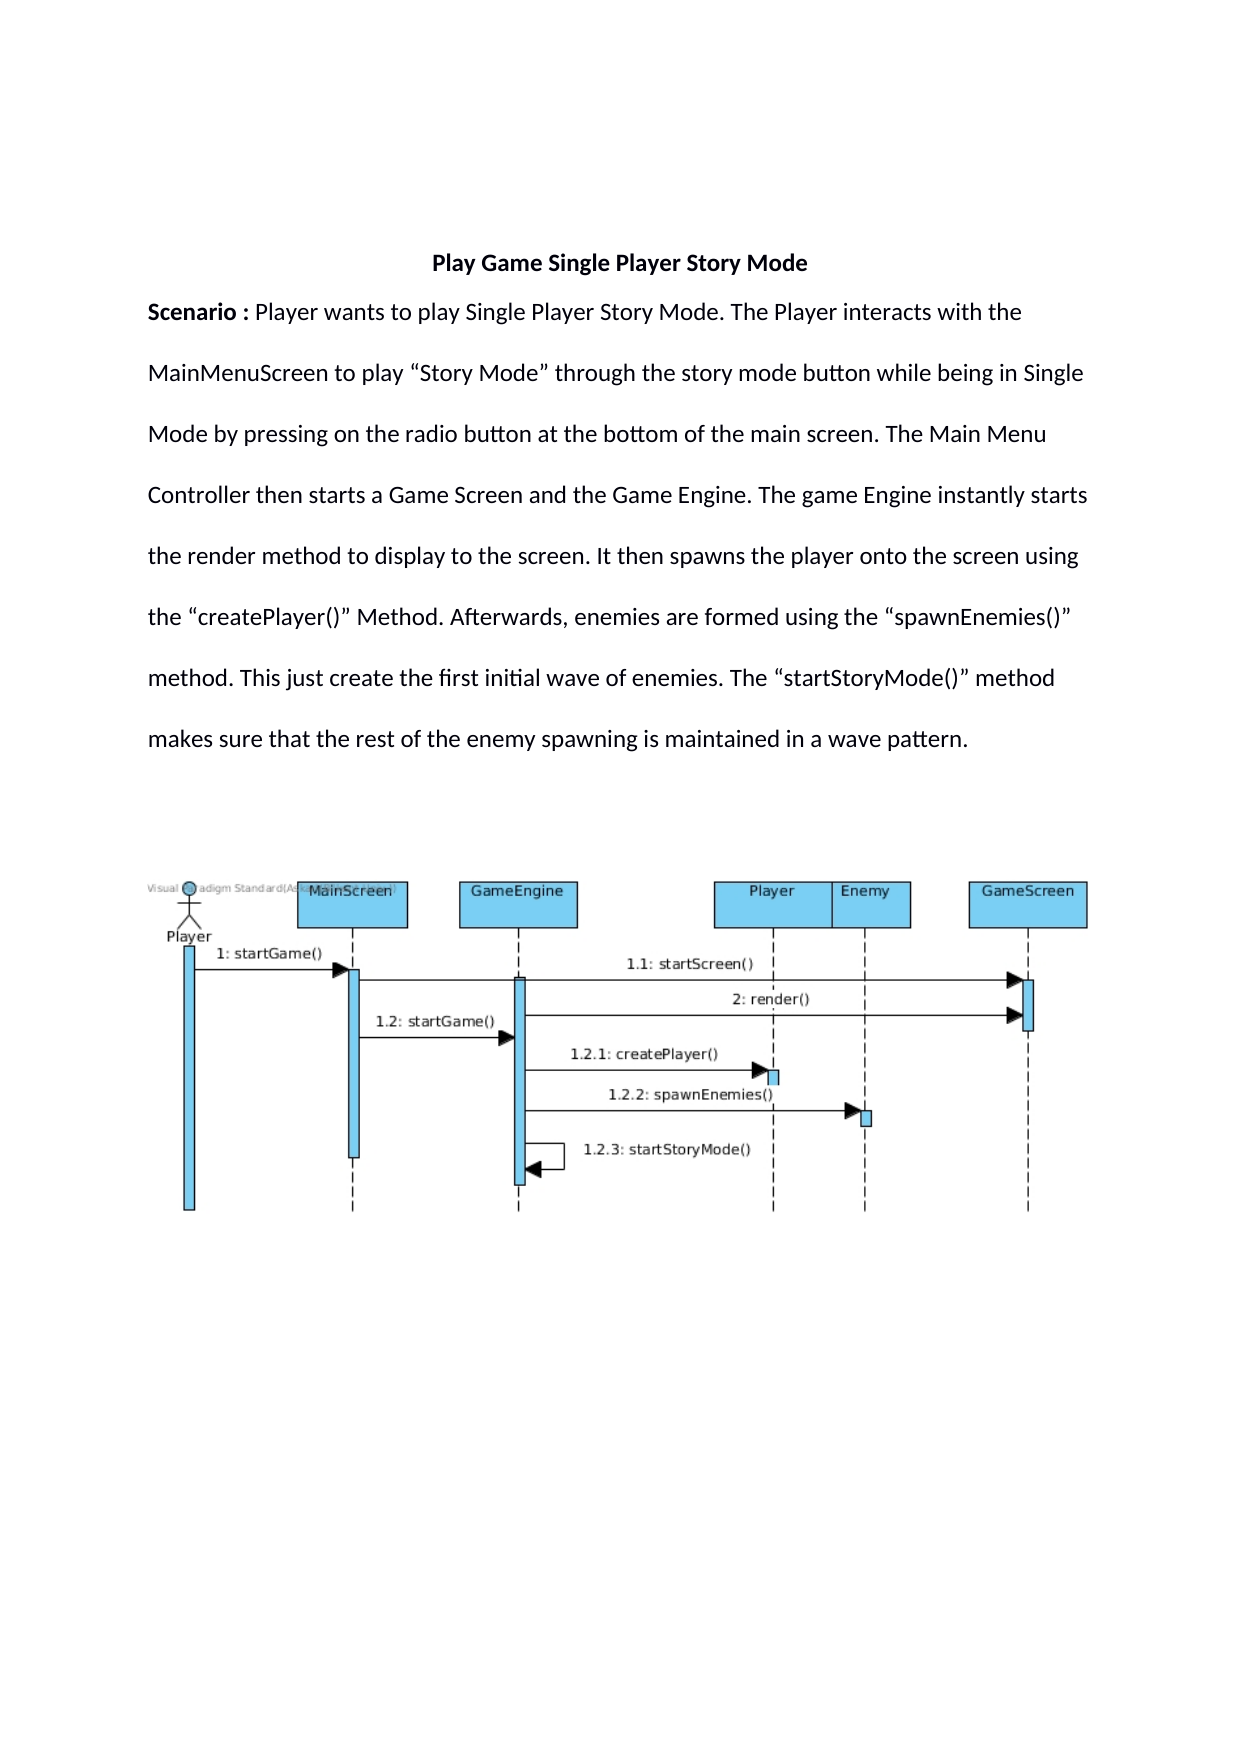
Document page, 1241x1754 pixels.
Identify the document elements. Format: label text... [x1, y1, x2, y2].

text Scenario : Player wants to play Single Player Story Mode. The Player interacts with the MainMenuScreen to play “Story Mode” through the story mode button while being in Single Mode by pressing on the radio button at the bottom of the main screen. The Main Menu Controller then starts a Game Screen and the Game Engine. The game Engine instantly starts the render method to display to the screen. It then spawns the player onto the screen using the “createPlayer()” Method. Afterwards, enemies are formed using the “spawnEnemies()” method. This just create the first initial wave of enemies. The “startStoryMode()” method makes sure that the rest of the enemy spawning is maintained in a wave pattern. [148, 296, 1093, 754]
text Play Game Single Player Story Mode [148, 247, 1093, 277]
picture [147, 879, 1093, 1216]
